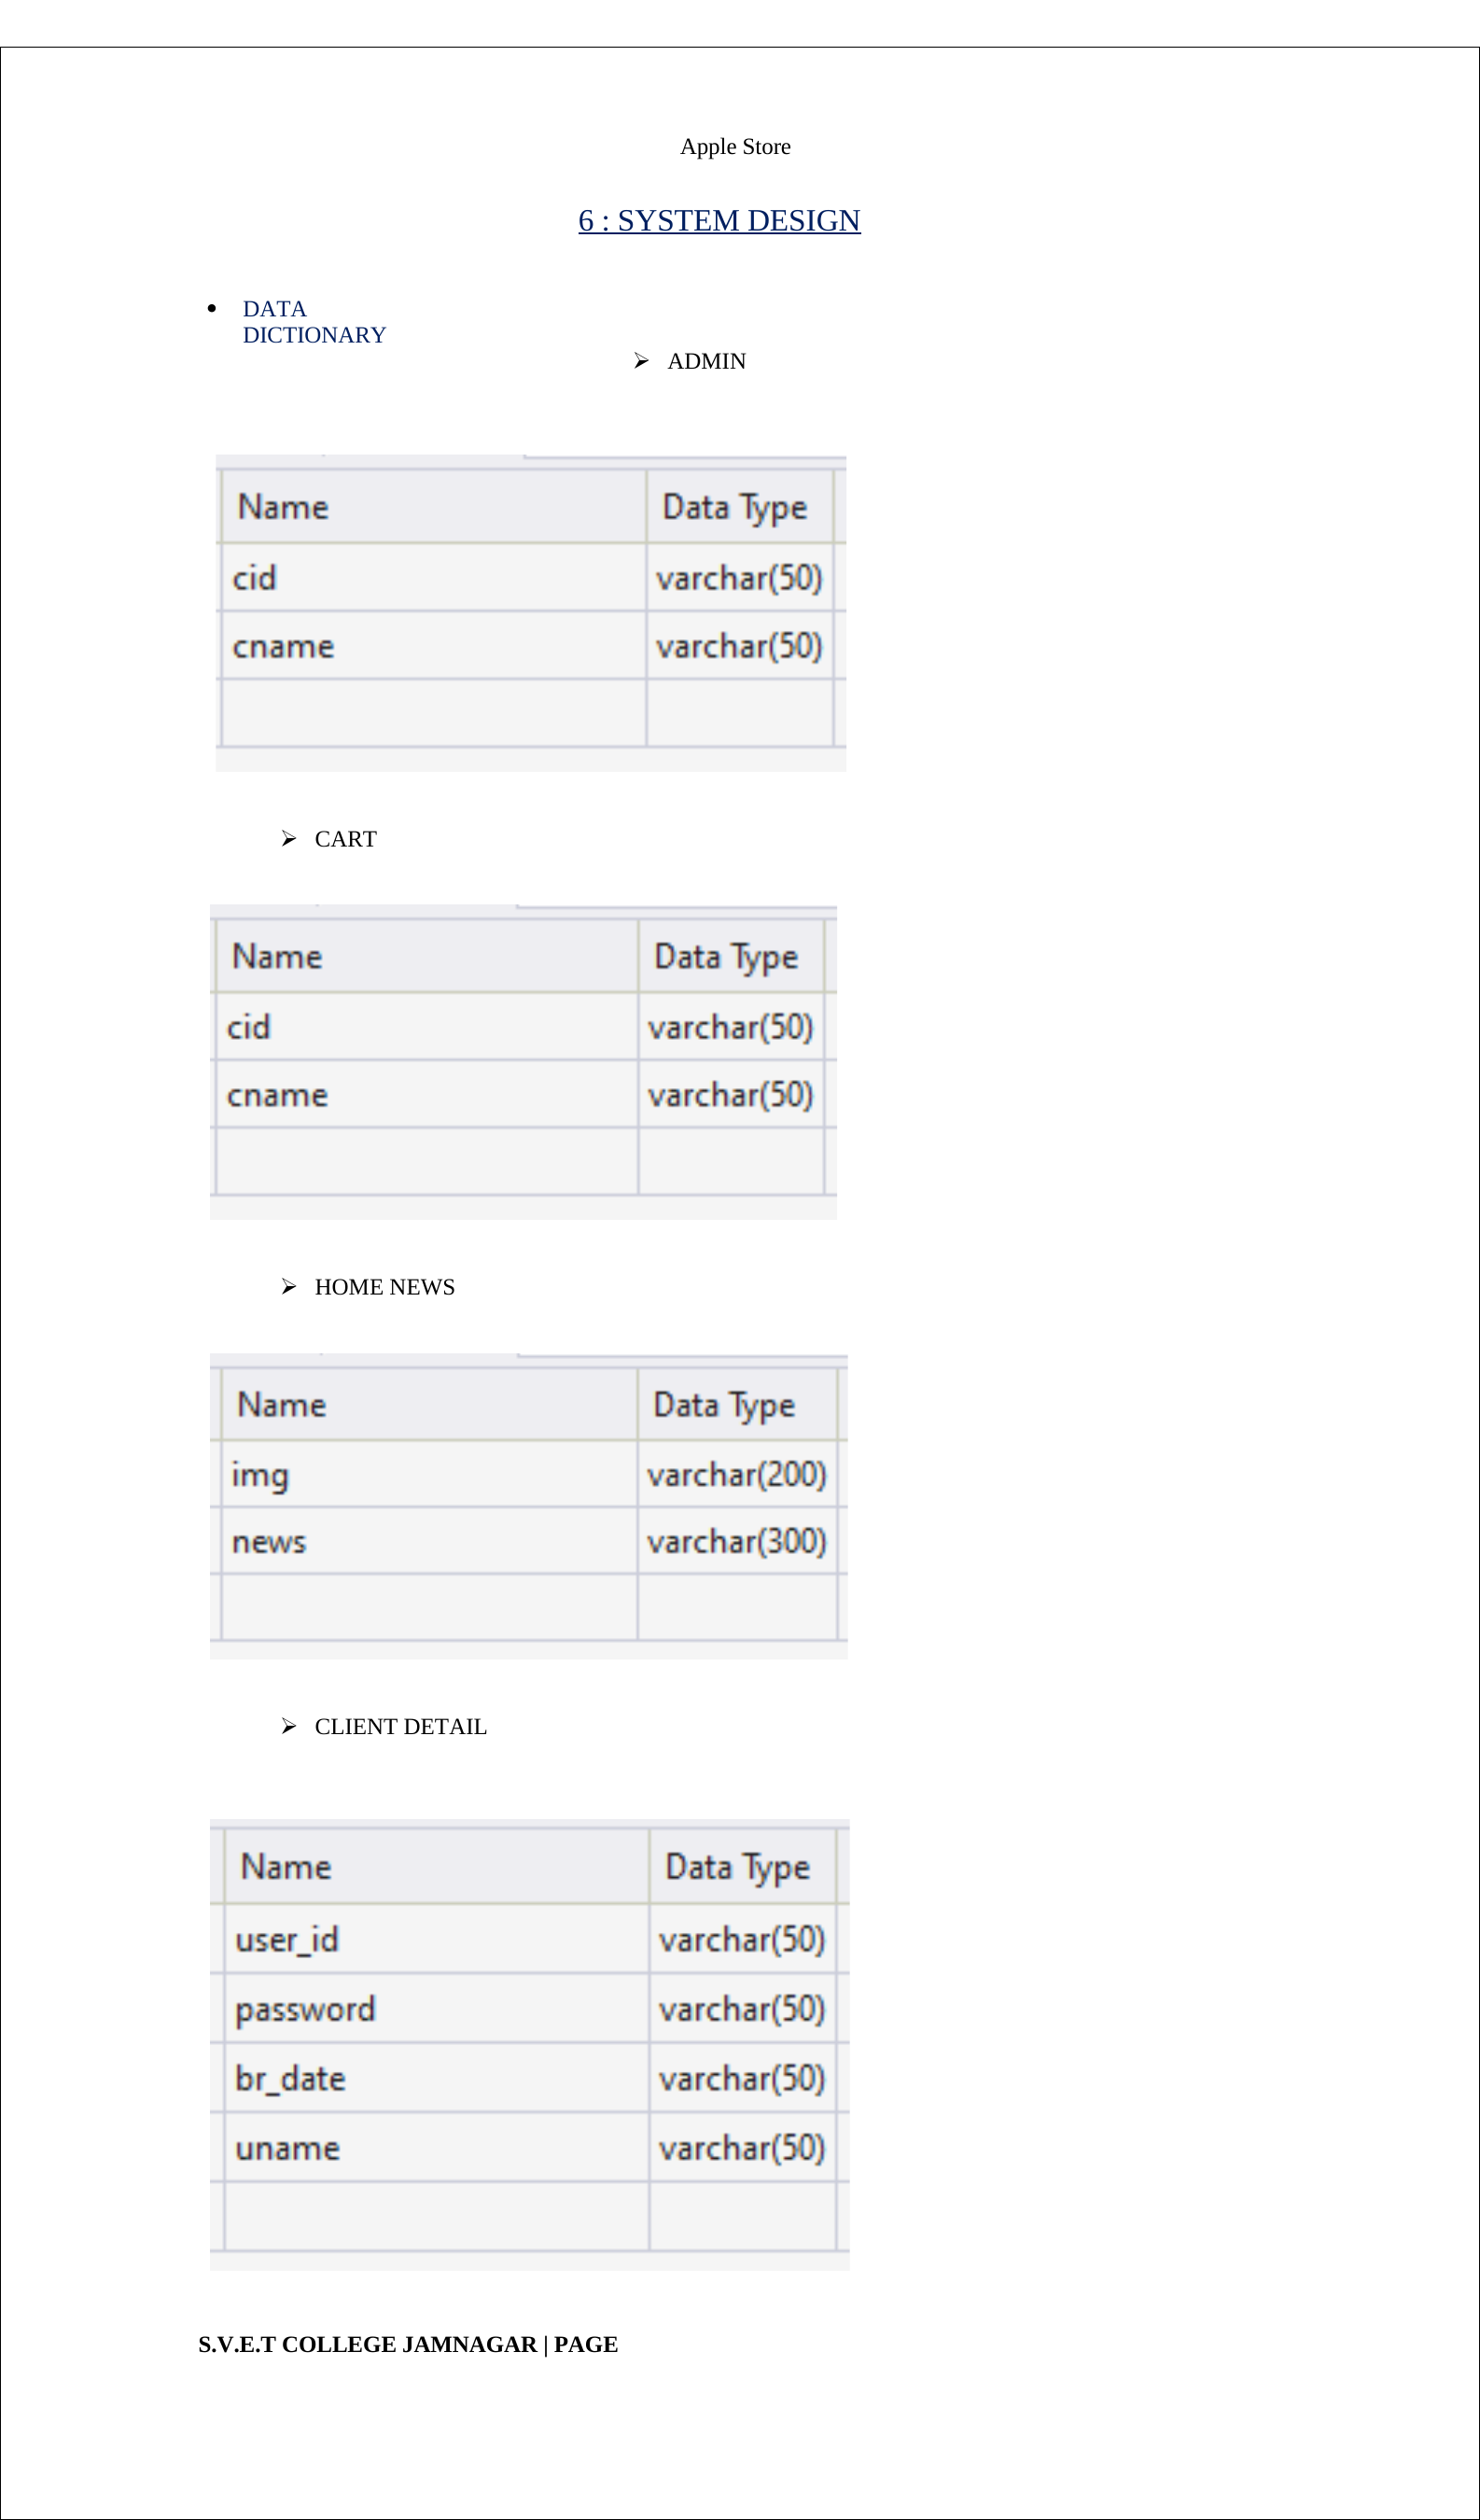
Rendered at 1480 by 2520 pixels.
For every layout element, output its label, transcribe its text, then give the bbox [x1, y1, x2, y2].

text S.V.E.T COLLEGE JAMNAGAR | PAGE [198, 2331, 619, 2358]
picture [210, 1353, 848, 1659]
picture [216, 455, 847, 772]
text 6 : SYSTEM DESIGN [508, 202, 861, 238]
list ADMIN [210, 347, 1479, 374]
text Apple Store [680, 133, 791, 160]
picture [210, 1819, 850, 2271]
list DATA DICTIONARY [208, 295, 423, 348]
list CART [280, 825, 1479, 851]
list HOME NEWS [280, 1273, 1479, 1300]
picture [210, 904, 838, 1220]
list CLIENT DETAIL [280, 1714, 1479, 1740]
